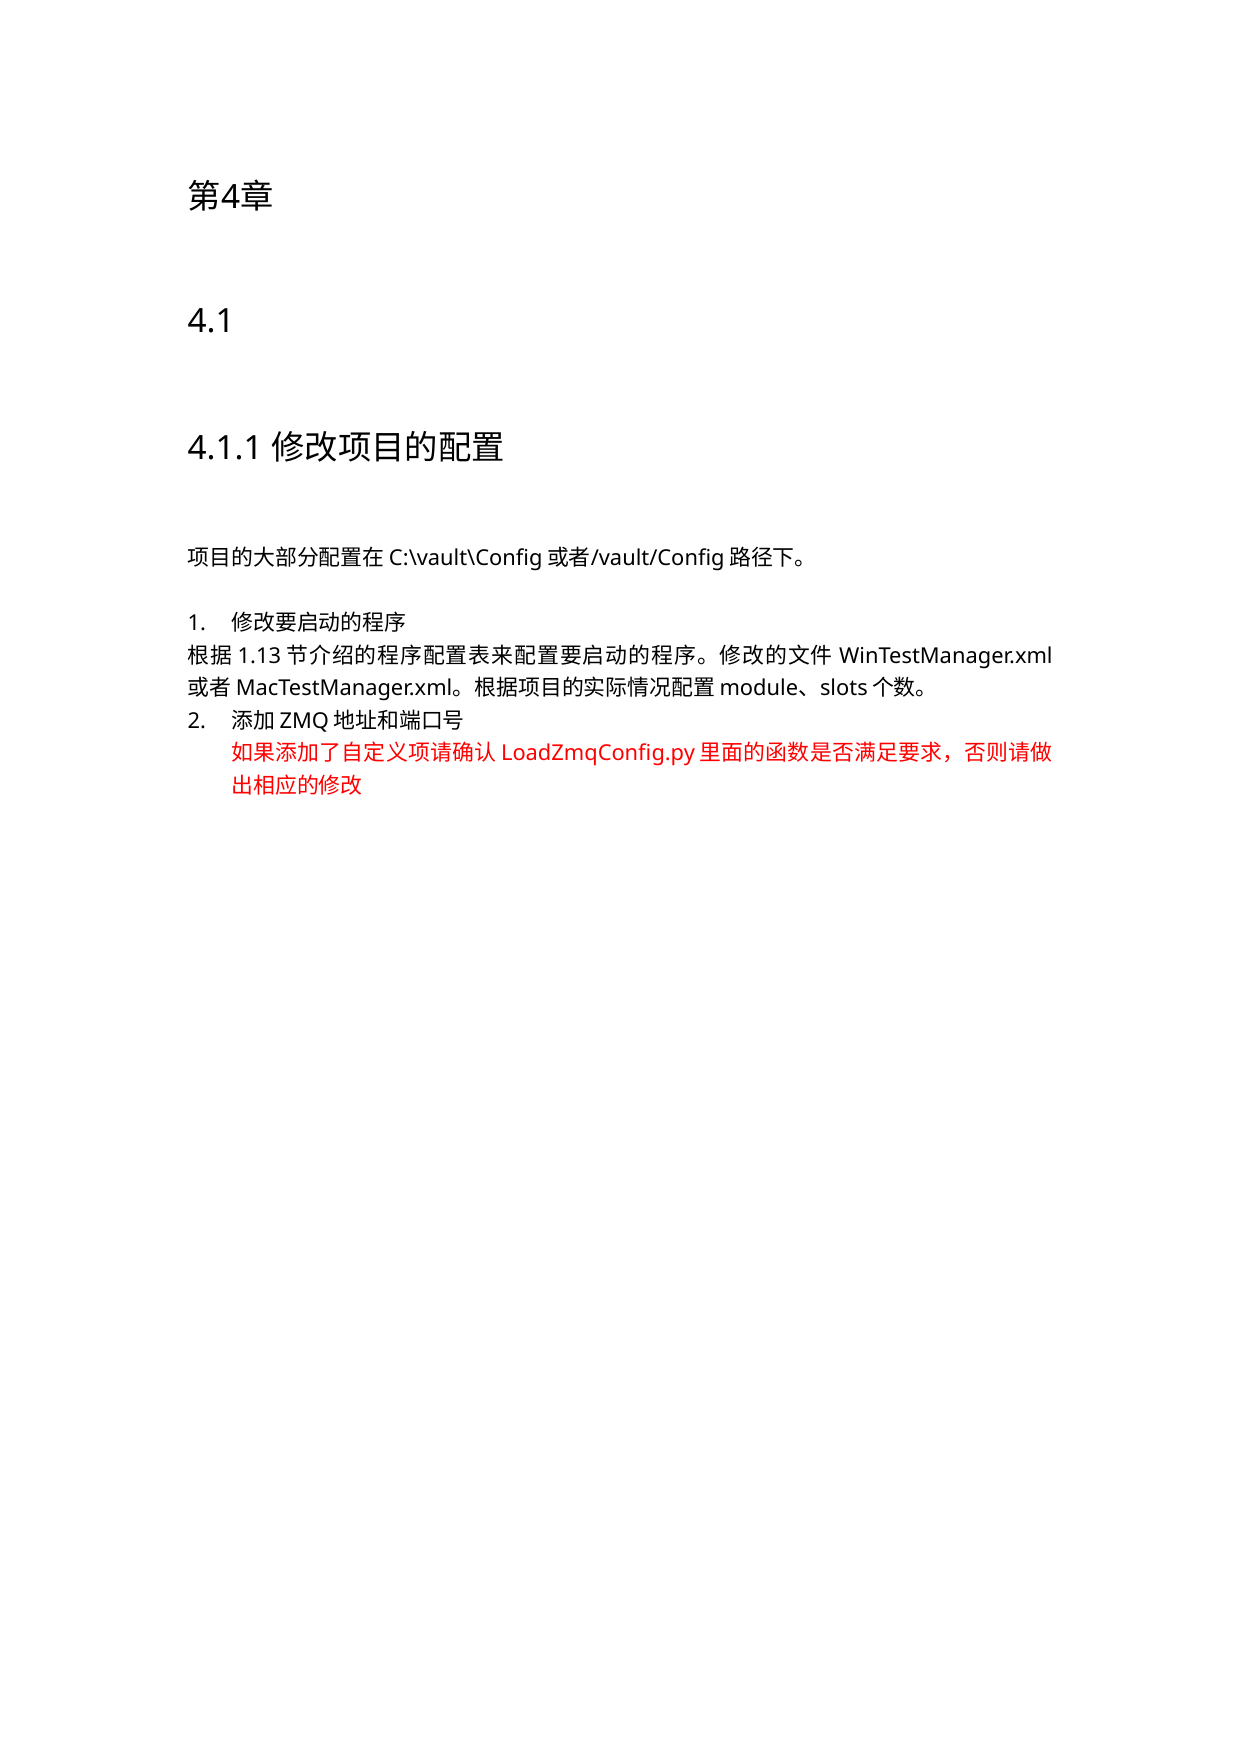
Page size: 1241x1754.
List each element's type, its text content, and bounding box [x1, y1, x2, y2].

text 根据1.13节介绍的程序配置表来配置要启动的程序。修改的文件WinTestManager.xml 或者MacTestManager.xml。根据项目的实际情况配置module、slots个数。 [187, 637, 1053, 702]
subtitle 修改项目的配置 [187, 412, 1053, 477]
list 添加ZMQ地址和端口号 [187, 702, 1053, 735]
text 项目的大部分配置在C:\vault\Config或者/vault/Config路径下。 [187, 540, 1053, 572]
list 如果添加了自定义项请确认LoadZmqConfig.py里面的函数是否满足要求，否则请做出相应的修改 [231, 735, 1053, 800]
list 修改要启动的程序 [187, 605, 1053, 637]
